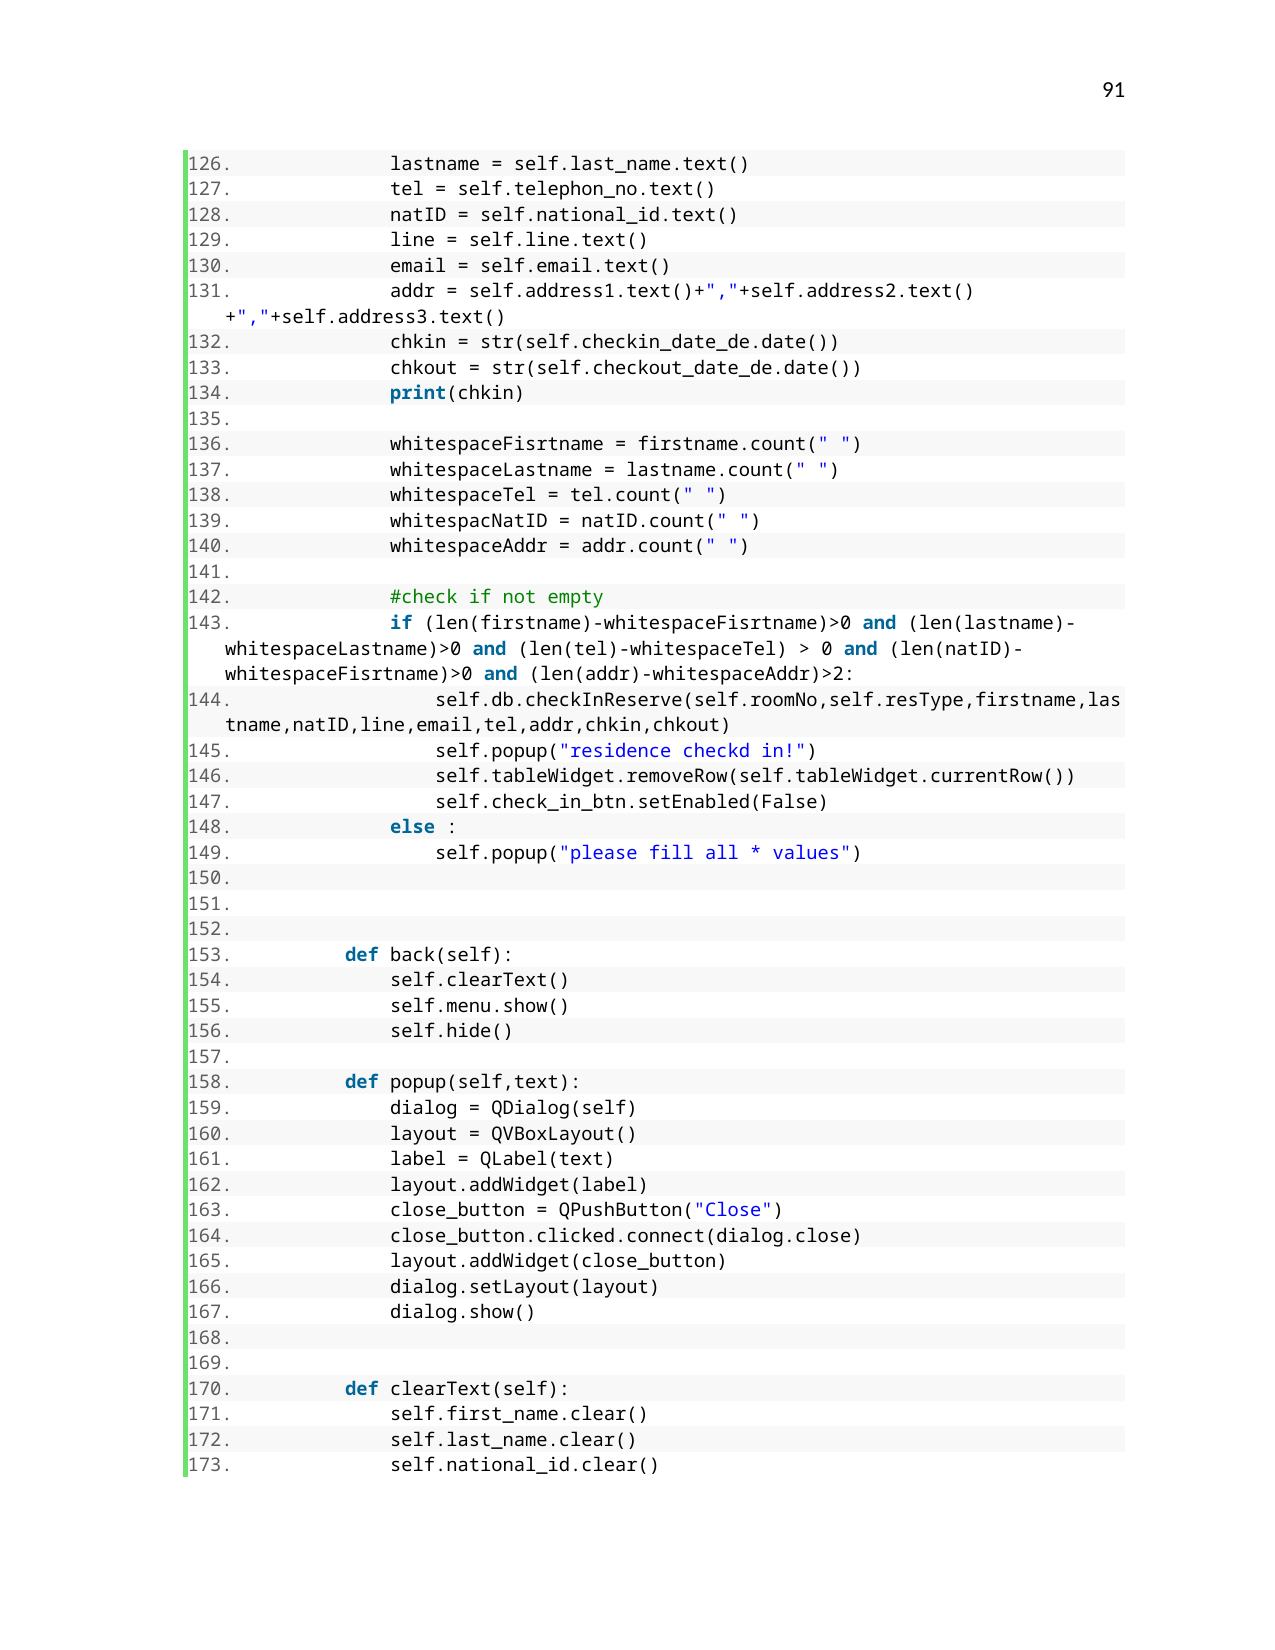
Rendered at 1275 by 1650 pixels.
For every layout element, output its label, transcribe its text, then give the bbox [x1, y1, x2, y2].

list chkin = str(self.checkin_date_de.date()) [188, 329, 1125, 354]
list whitespaceTel = tel.count(" ") [188, 482, 1125, 507]
list layout = QVBoxLayout() [188, 1120, 1125, 1145]
list self.check_in_btn.setEnabled(False) [188, 788, 1125, 813]
list print(chkin) [188, 380, 1125, 405]
list layout.addWidget(label) [188, 1171, 1125, 1196]
list close_button = QPushButton("Close") [188, 1196, 1125, 1222]
list natID = self.national_id.text() [188, 201, 1125, 227]
list whitespaceFisrtname = firstname.count(" ") [188, 431, 1125, 456]
list self.last_name.clear() [188, 1426, 1125, 1452]
list #check if not empty [188, 584, 1125, 609]
list line = self.line.text() [188, 227, 1125, 252]
list chkout = str(self.checkout_date_de.date()) [188, 354, 1125, 380]
list whitespacNatID = natID.count(" ") [188, 507, 1125, 533]
list def back(self): [188, 941, 1125, 967]
list self.clearText() [188, 967, 1125, 992]
list else : [188, 813, 1125, 839]
list layout.addWidget(close_button) [188, 1247, 1125, 1273]
list self.popup("please fill all * values") [188, 839, 1125, 864]
list self.popup("residence checkd in!") [188, 737, 1125, 762]
list whitespaceLastname = lastname.count(" ") [188, 456, 1125, 482]
list lastname = self.last_name.text() [188, 150, 1125, 176]
list tel = self.telephon_no.text() [188, 176, 1125, 201]
list addr = self.address1.text()+","+self.address2.text()+","+self.address3.text() [188, 278, 1125, 329]
list label = QLabel(text) [188, 1145, 1125, 1171]
list if (len(firstname)-whitespaceFisrtname)>0 and (len(lastname)-whitespaceLastname)>0 and (len(tel)-whitespaceTel) > 0 and (len(natID)-whitespaceFisrtname)>0 and (len(addr)-whitespaceAddr)>2: [188, 609, 1125, 686]
list self.hide() [188, 1018, 1125, 1043]
list close_button.clicked.connect(dialog.close) [188, 1222, 1125, 1247]
list self.first_name.clear() [188, 1401, 1125, 1426]
list email = self.email.text() [188, 252, 1125, 278]
list self.menu.show() [188, 992, 1125, 1018]
list self.db.checkInReserve(self.roomNo,self.resType,firstname,lastname,natID,line,email,tel,addr,chkin,chkout) [188, 686, 1125, 737]
list whitespaceAddr = addr.count(" ") [188, 533, 1125, 558]
list dialog.setLayout(layout) [188, 1273, 1125, 1298]
list def clearText(self): [188, 1375, 1125, 1401]
list def popup(self,text): [188, 1069, 1125, 1094]
list dialog.show() [188, 1298, 1125, 1324]
list self.tableWidget.removeRow(self.tableWidget.currentRow()) [188, 762, 1125, 788]
list self.national_id.clear() [188, 1452, 1125, 1477]
list dialog = QDialog(self) [188, 1094, 1125, 1120]
